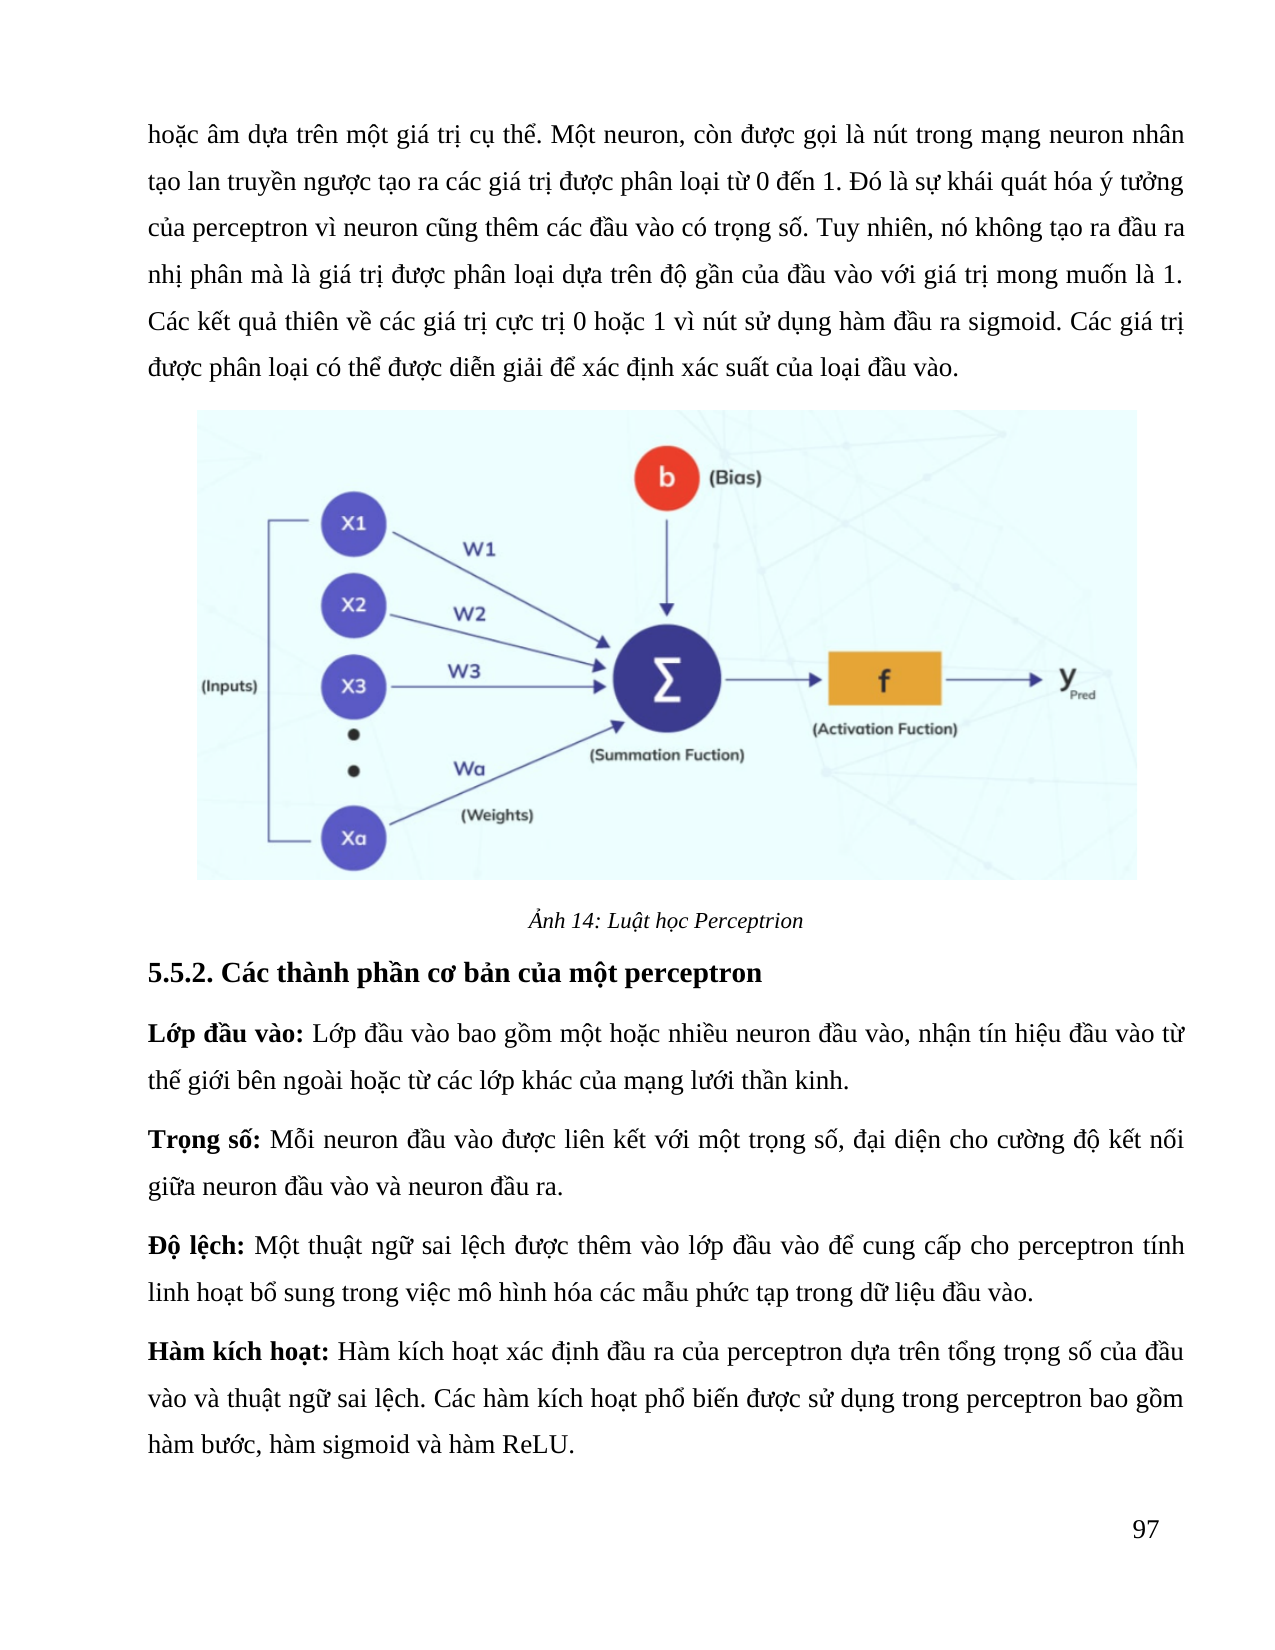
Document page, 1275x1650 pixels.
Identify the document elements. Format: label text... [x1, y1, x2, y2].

text Trọng số: Mỗi neuron đầu vào được liên kết với một trọng số, đại diện cho cường độ kết nối giữa neuron đầu vào và neuron đầu ra. [148, 1123, 1186, 1201]
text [148, 118, 1186, 383]
text Ảnh 14: Luật học Perceptrion [148, 908, 1186, 934]
text Hàm kích hoạt: Hàm kích hoạt xác định đầu ra của perceptron dựa trên tổng trọng số của đầu vào và thuật ngữ sai lệch. Các hàm kích hoạt phổ biến được sử dụng trong perceptron bao gồm hàm bước, hàm sigmoid và hàm ReLU. [148, 1335, 1186, 1459]
picture [197, 410, 1138, 880]
subtitle 5.5.2. Các thành phần cơ bản của một perceptron [148, 955, 1186, 988]
text Độ lệch: Một thuật ngữ sai lệch được thêm vào lớp đầu vào để cung cấp cho perceptron tính linh hoạt bổ sung trong việc mô hình hóa các mẫu phức tạp trong dữ liệu đầu vào. [148, 1229, 1186, 1307]
text Lớp đầu vào: Lớp đầu vào bao gồm một hoặc nhiều neuron đầu vào, nhận tín hiệu đầu vào từ thế giới bên ngoài hoặc từ các lớp khác của mạng lưới thần kinh. [148, 1018, 1186, 1095]
